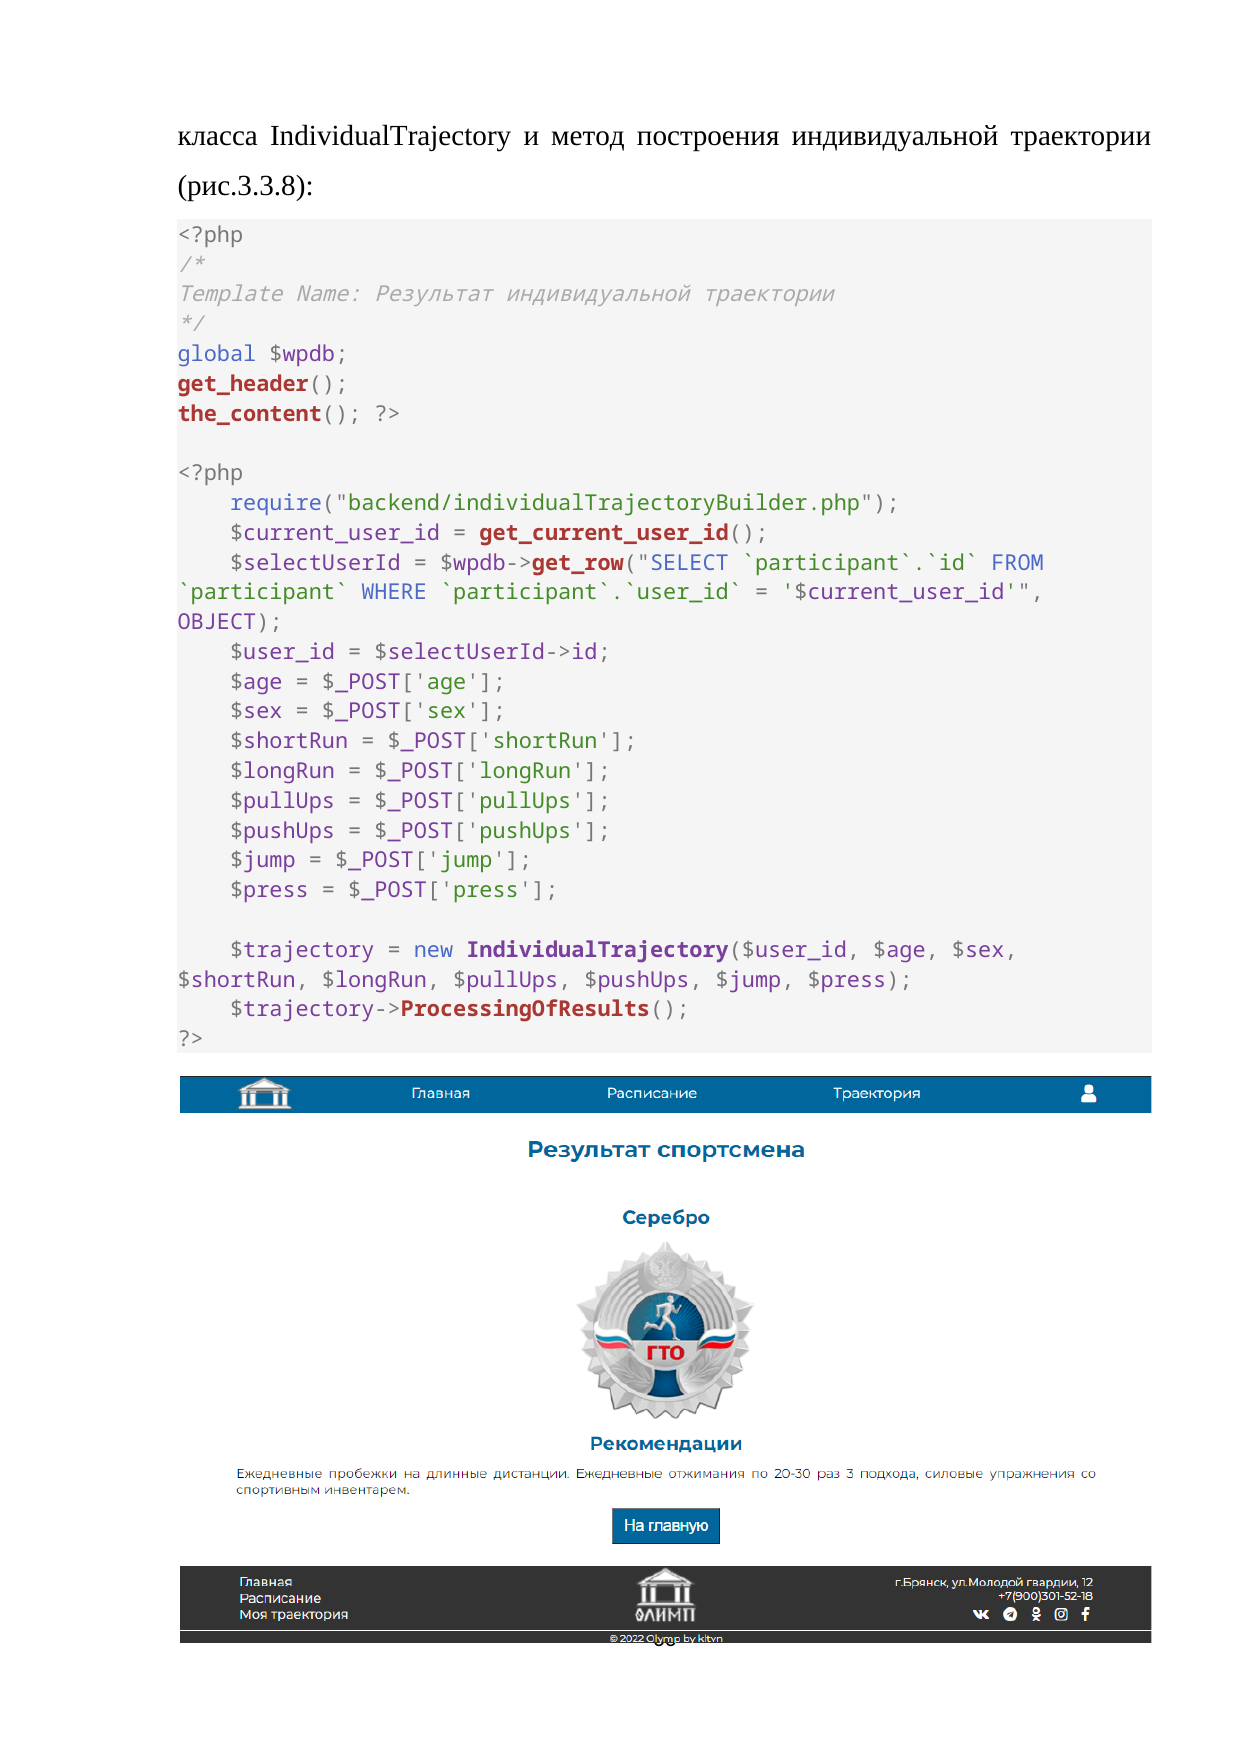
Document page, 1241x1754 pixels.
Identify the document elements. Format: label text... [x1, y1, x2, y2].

picture [238, 1076, 291, 1109]
picture [1082, 1085, 1096, 1102]
text ?> [177, 1023, 1152, 1053]
text <?php [177, 219, 1152, 248]
text the_content(); ?> [177, 397, 1152, 427]
text $current_user_id = get_current_user_id(); [177, 517, 1152, 546]
text get_header(); [177, 368, 1152, 397]
text $user_id = $selectUserId->id; [177, 636, 1152, 666]
text $trajectory->ProcessingOfResults(); [177, 993, 1152, 1023]
text <?php [177, 457, 1152, 487]
text $jump = $_POST['jump']; [177, 844, 1152, 874]
text */ [177, 308, 1152, 338]
text $pullUps = $_POST['pullUps']; [177, 785, 1152, 814]
text $longRun = $_POST['longRun']; [177, 755, 1152, 785]
text $age = $_POST['age']; [177, 666, 1152, 695]
text $selectUserId = $wpdb->get_row("SELECT `participant`.`id` FROM `participant` WHERE `participant`.`user_id` = '$current_user_id'", OBJECT); [177, 546, 1152, 636]
text /* [177, 248, 1152, 278]
text $shortRun = $_POST['shortRun']; [177, 725, 1152, 755]
text require("backend/individualTrajectoryBuilder.php"); [177, 487, 1152, 517]
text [177, 118, 1152, 202]
text Template Name: Результат индивидуальной траектории [177, 278, 1152, 308]
text $pushUps = $_POST['pushUps']; [177, 814, 1152, 844]
text $trajectory = new IndividualTrajectory($user_id, $age, $sex, $shortRun, $longRun, $pullUps, $pushUps, $jump, $press); [177, 934, 1152, 993]
text global $wpdb; [177, 338, 1152, 368]
picture [179, 1114, 1151, 1642]
text $press = $_POST['press']; [177, 874, 1152, 904]
text $sex = $_POST['sex']; [177, 695, 1152, 725]
